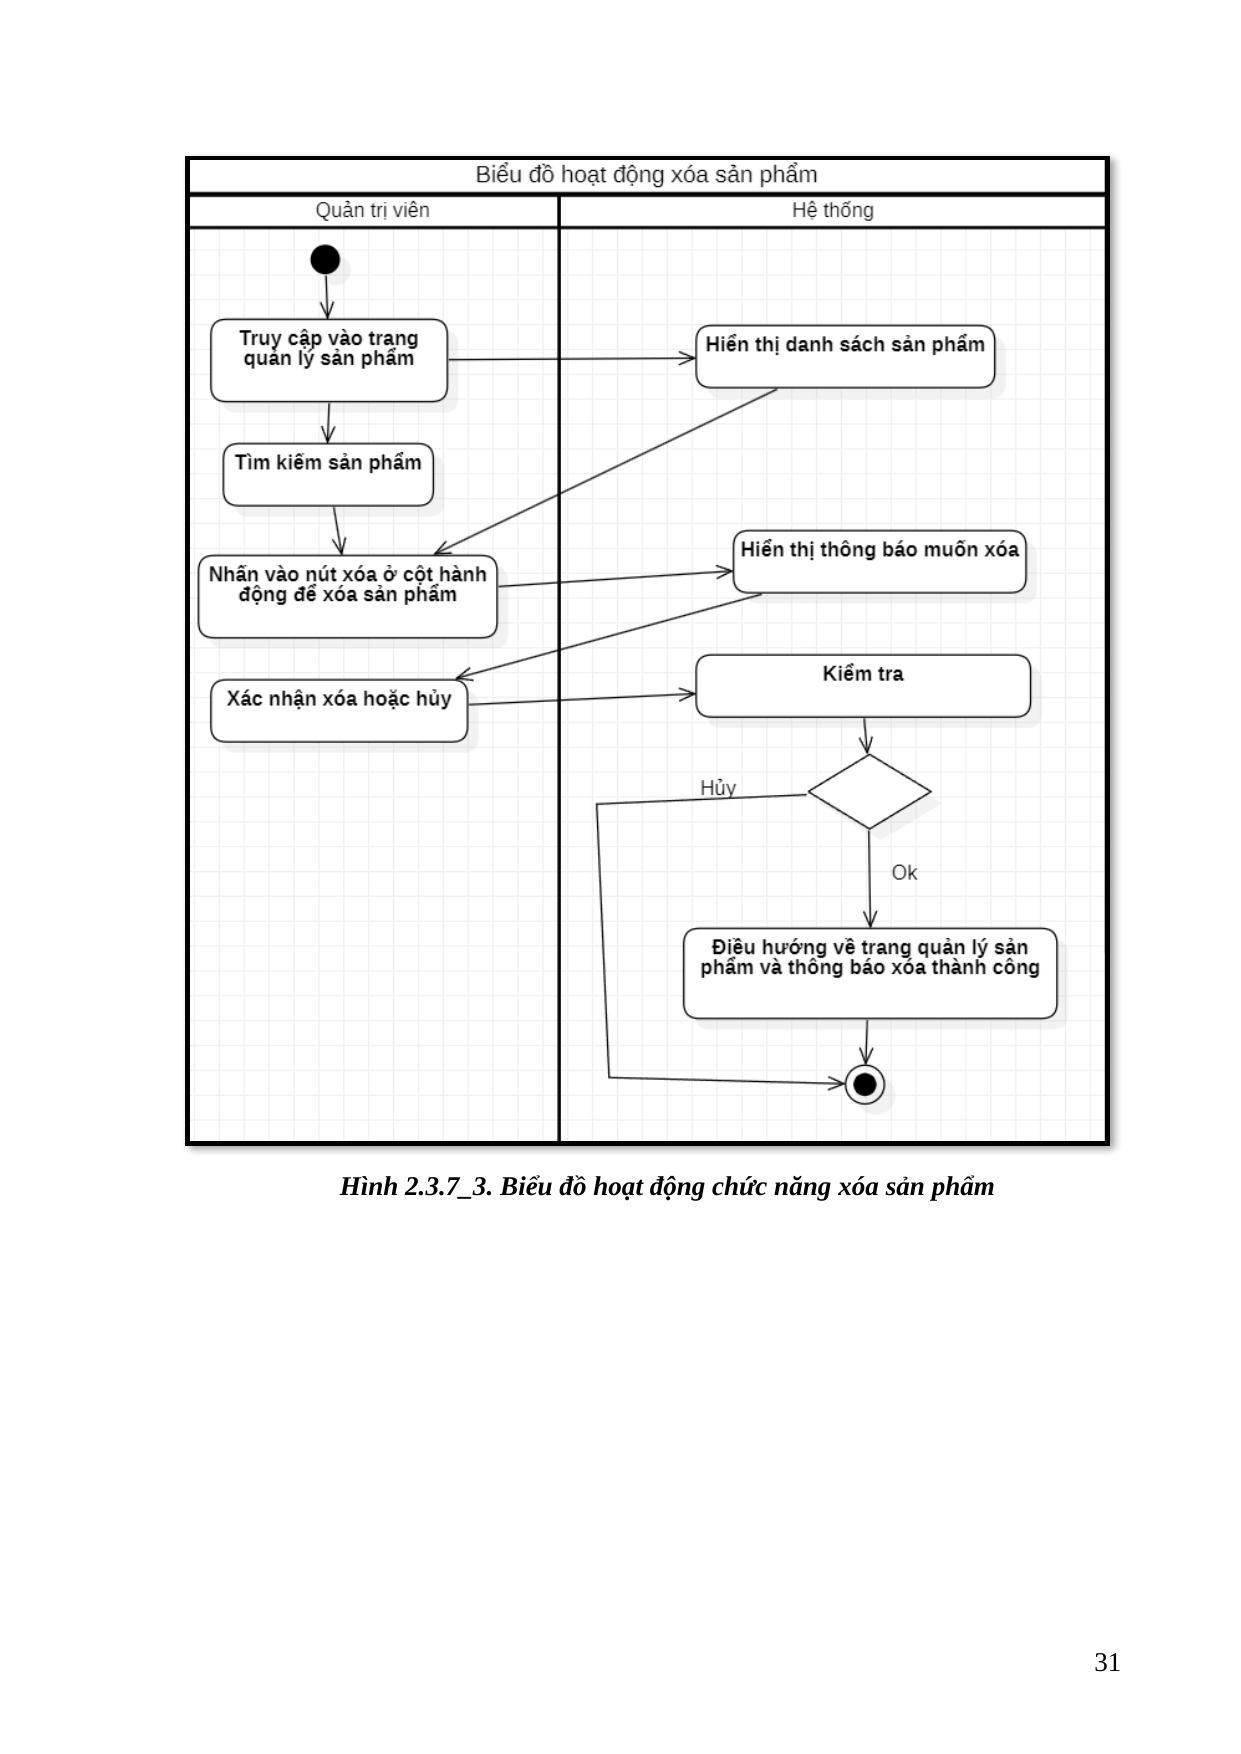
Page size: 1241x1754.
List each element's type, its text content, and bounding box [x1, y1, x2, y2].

picture [190, 160, 1105, 1141]
text Hình 2.3.7_3. Biểu đồ hoạt động chức năng xóa sản phẩm [215, 1169, 1122, 1201]
